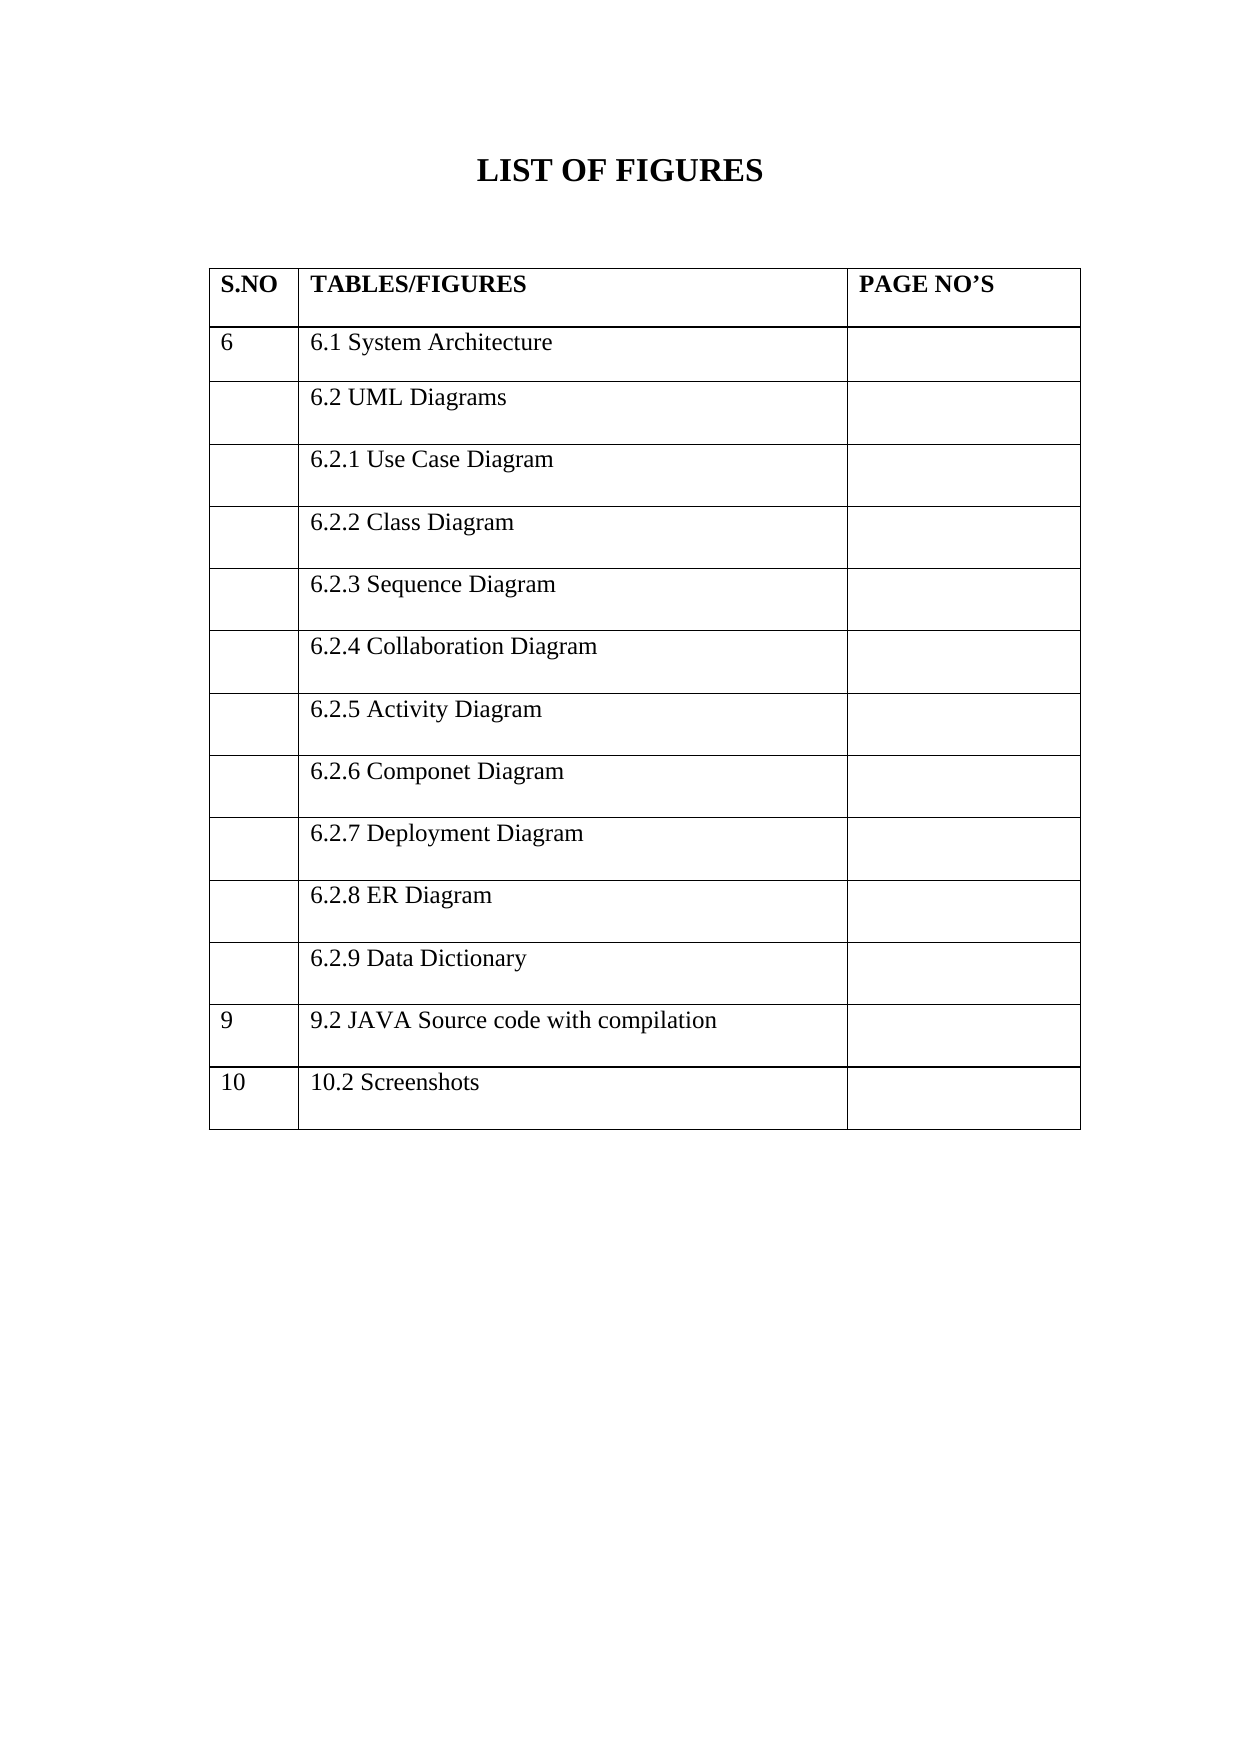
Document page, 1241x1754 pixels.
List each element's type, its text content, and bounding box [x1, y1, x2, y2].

table_cell [210, 382, 298, 443]
table_cell [848, 328, 1080, 381]
table_cell [848, 569, 1080, 630]
table_cell 10.2 Screenshots [299, 1068, 847, 1129]
table_cell [848, 1005, 1080, 1066]
table_cell [210, 631, 298, 693]
table_cell 6.2.1 Use Case Diagram [299, 445, 847, 506]
table_cell [848, 1068, 1080, 1129]
table_cell [210, 818, 298, 879]
table_cell 6.2.9 Data Dictionary [299, 943, 847, 1004]
table_cell [210, 756, 298, 817]
table_cell 6.1 System Architecture [299, 328, 847, 381]
table_cell [210, 445, 298, 506]
table_cell 6.2 UML Diagrams [299, 382, 847, 443]
table_cell [848, 943, 1080, 1004]
table_cell 10 [210, 1068, 298, 1129]
table_cell 6.2.5 Activity Diagram [299, 694, 847, 755]
table_cell [848, 881, 1080, 942]
table_cell [210, 881, 298, 942]
table_cell [848, 756, 1080, 817]
table_cell [210, 694, 298, 755]
table_cell 6.2.6 Componet Diagram [299, 756, 847, 817]
table_header PAGE NO’S [848, 269, 1080, 326]
table_cell [848, 445, 1080, 506]
table_cell 6.2.7 Deployment Diagram [299, 818, 847, 879]
table_cell 9.2 JAVA Source code with compilation [299, 1005, 847, 1066]
table_cell [210, 943, 298, 1004]
table_header TABLES/FIGURES [299, 269, 847, 326]
table_cell 6 [210, 328, 298, 381]
table_header S.NO [210, 269, 298, 326]
table_cell [848, 631, 1080, 693]
table_cell [210, 507, 298, 568]
table_cell 6.2.4 Collaboration Diagram [299, 631, 847, 693]
table_cell 9 [210, 1005, 298, 1066]
table_cell 6.2.2 Class Diagram [299, 507, 847, 568]
table_cell [848, 818, 1080, 879]
table_cell 6.2.3 Sequence Diagram [299, 569, 847, 630]
table_cell [848, 382, 1080, 443]
table_cell [848, 507, 1080, 568]
table_cell [210, 569, 298, 630]
table_cell 6.2.8 ER Diagram [299, 881, 847, 942]
table_cell [848, 694, 1080, 755]
text LIST OF FIGURES [150, 150, 1090, 188]
